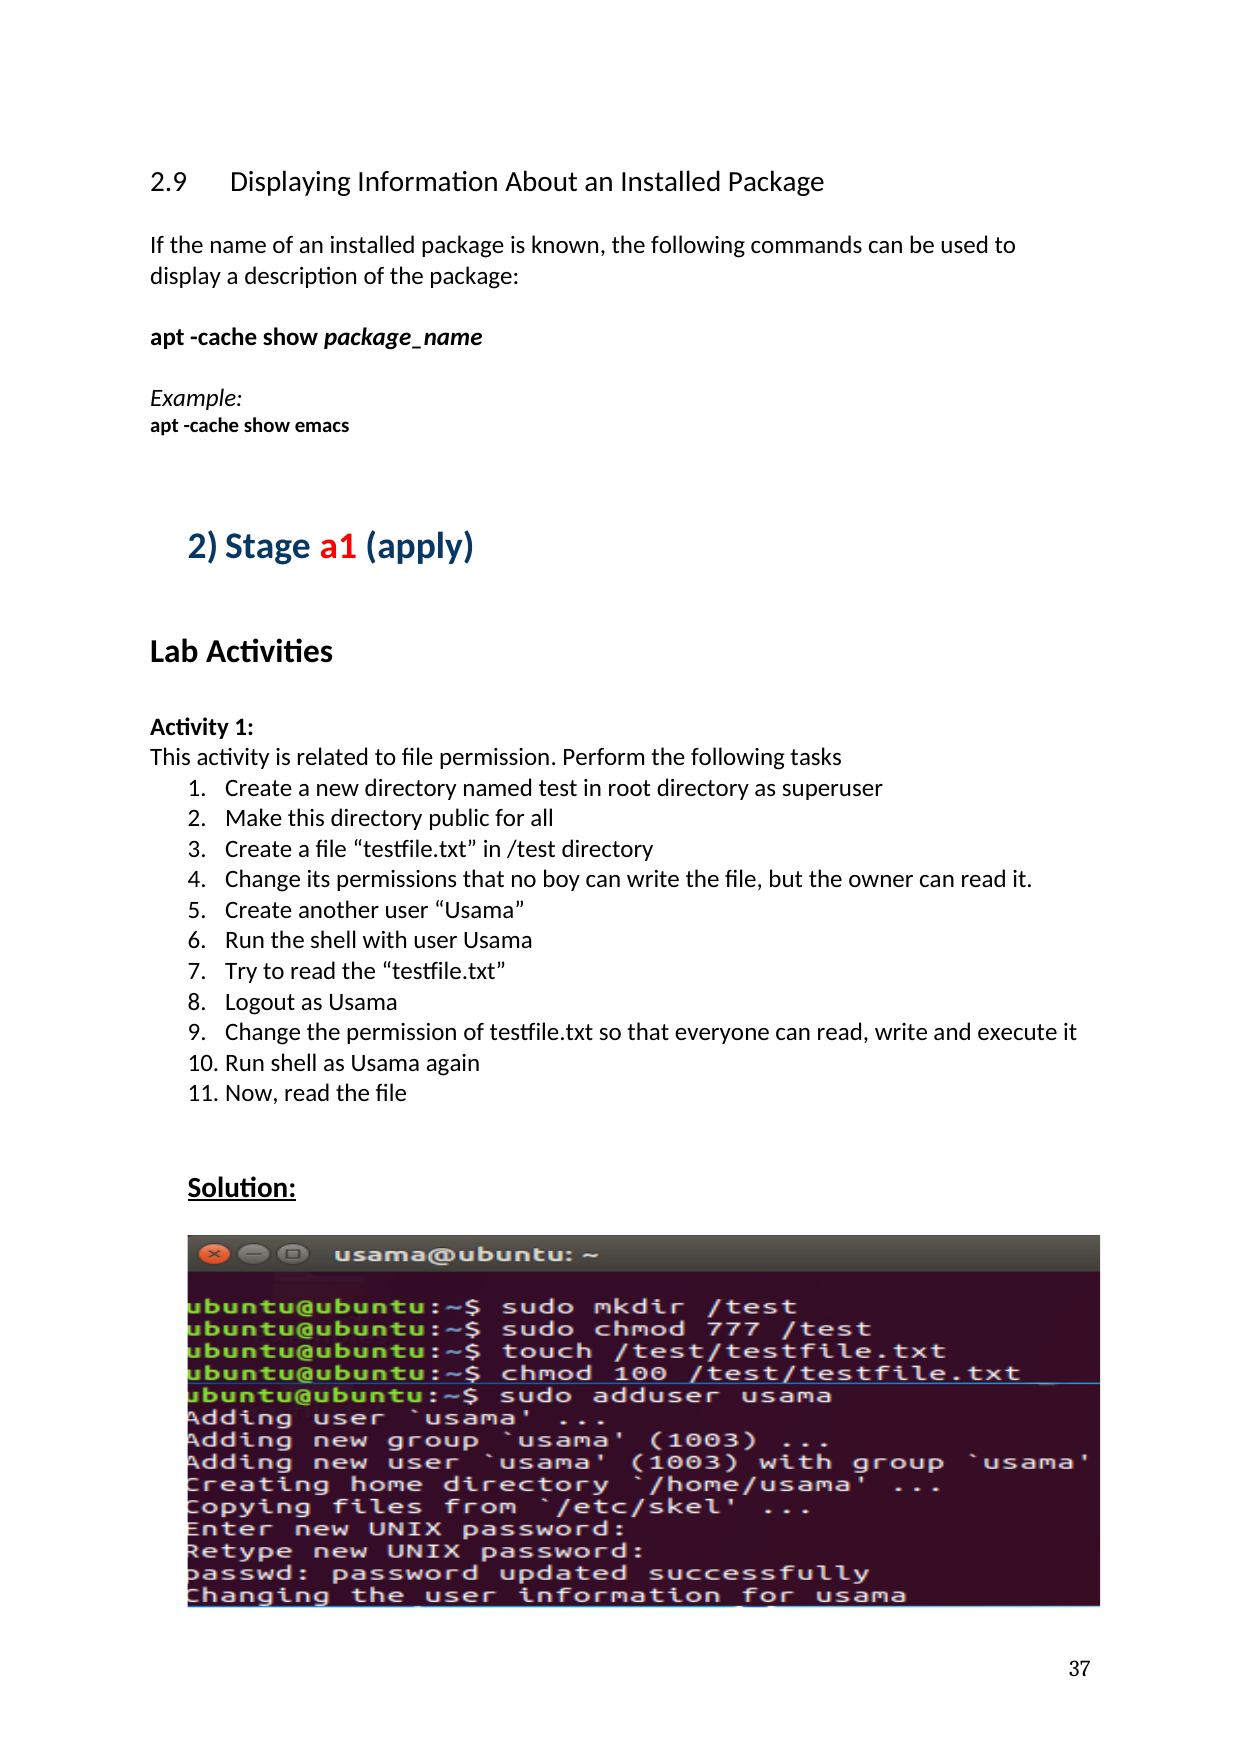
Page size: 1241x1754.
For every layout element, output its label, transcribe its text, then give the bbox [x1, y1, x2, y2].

list Make this directory public for all [187, 803, 1090, 833]
text apt -cache show emacs [150, 413, 1090, 438]
text This activity is related to file permission. Perform the following tasks [150, 742, 1090, 772]
text Solution: [187, 1169, 1090, 1204]
list Displaying Information About an Installed Package [150, 163, 1090, 199]
list Run shell as Usama again [187, 1047, 1090, 1077]
list Run the shell with user Usama [187, 925, 1090, 955]
list Change the permission of testfile.txt so that everyone can read, write and execute it [187, 1016, 1090, 1047]
list Create a new directory named test in root directory as superuser [187, 772, 1090, 803]
list Create another user “Usama” [187, 894, 1090, 925]
picture [187, 1235, 1100, 1610]
text Example: [150, 382, 1090, 413]
list Stage a1 (apply) [187, 522, 1090, 568]
text Activity 1: [150, 711, 1090, 742]
text Lab Activities [150, 629, 1090, 670]
list Logout as Usama [187, 986, 1090, 1016]
text apt -cache show package_name [150, 321, 1090, 352]
list Now, read the file [187, 1077, 1090, 1108]
list Try to read the “testfile.txt” [187, 955, 1090, 986]
text If the name of an installed package is known, the following commands can be used to display a description of the package: [150, 229, 1090, 291]
list Change its permissions that no boy can write the file, but the owner can read it. [187, 864, 1090, 894]
list Create a file “testfile.txt” in /test directory [187, 833, 1090, 864]
